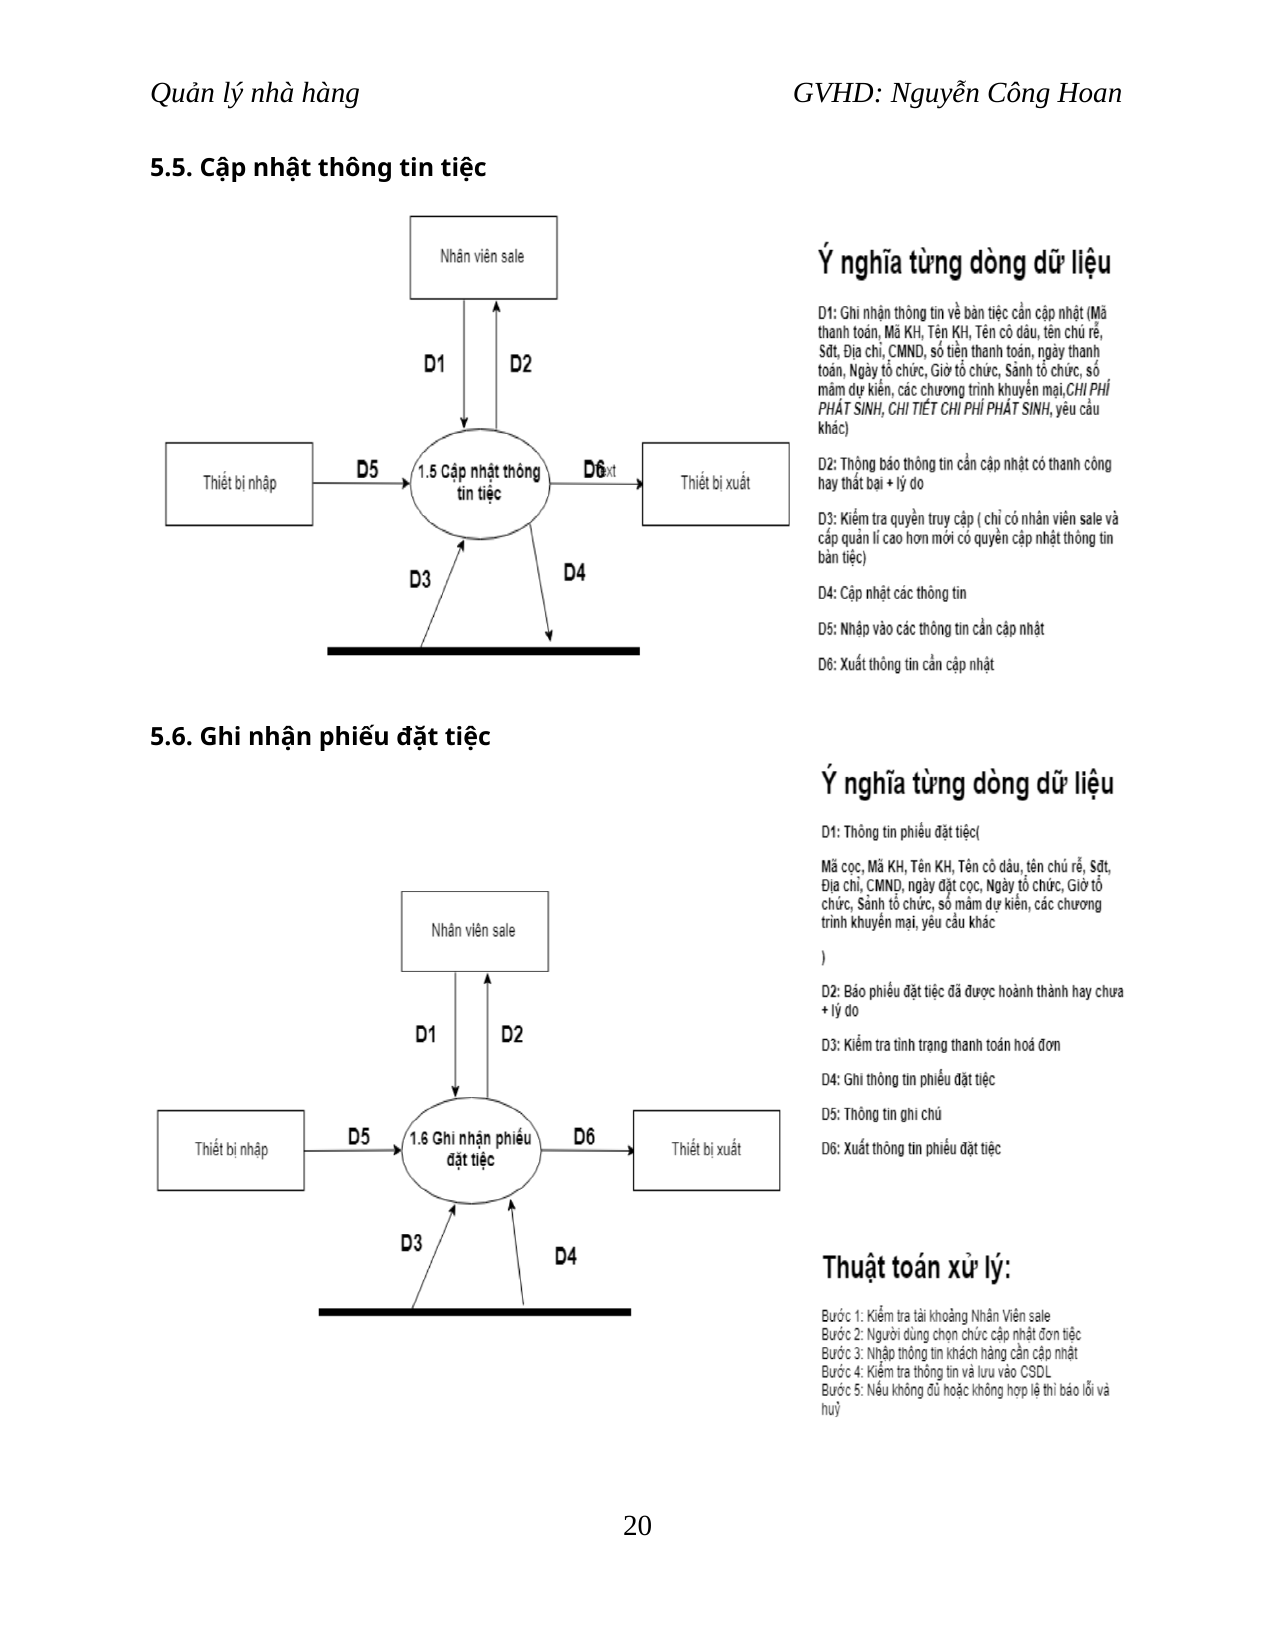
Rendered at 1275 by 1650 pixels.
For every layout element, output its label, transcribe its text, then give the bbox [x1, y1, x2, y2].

subtitle 5.6. Ghi nhận phiếu đặt tiệc [150, 718, 1125, 752]
subtitle 5.5. Cập nhật thông tin tiệc [150, 150, 1125, 184]
picture [150, 755, 1125, 1428]
picture [150, 186, 1125, 700]
